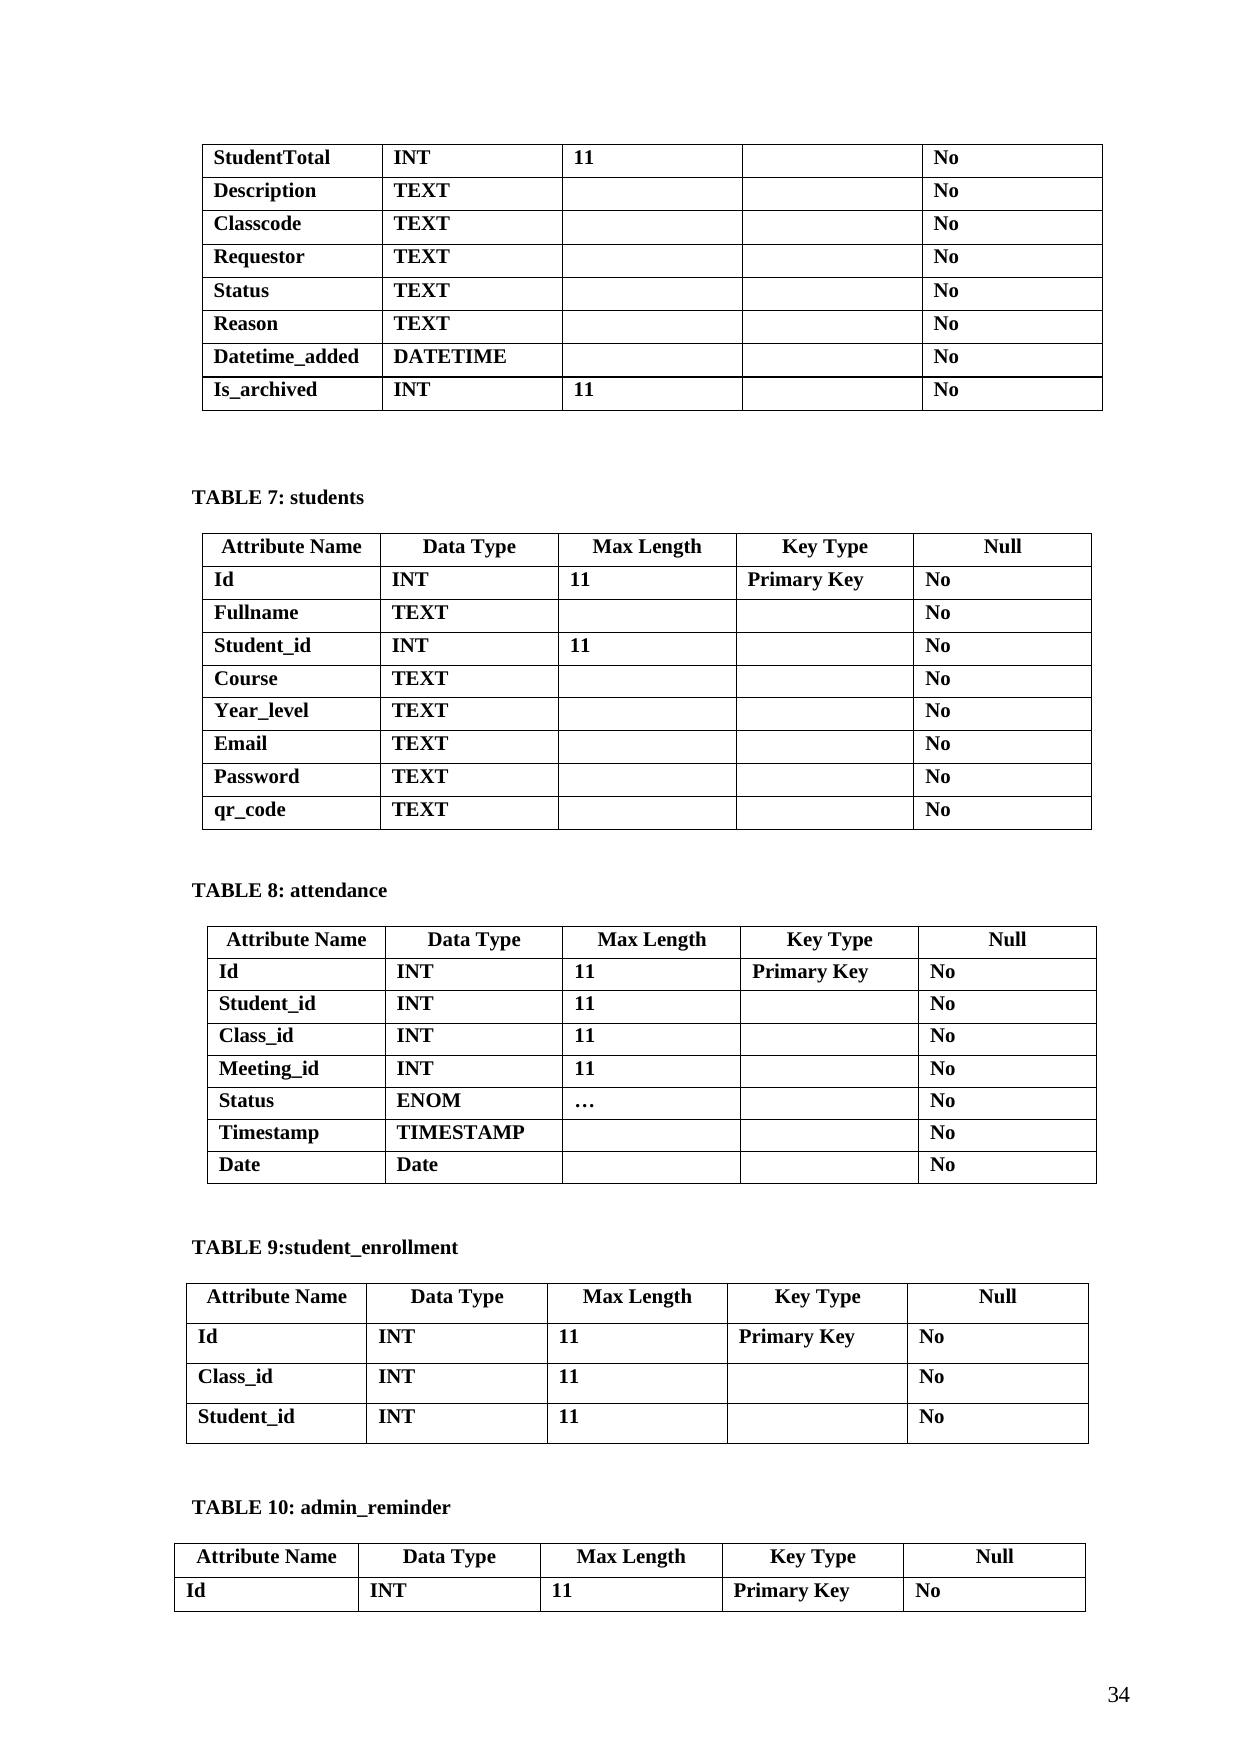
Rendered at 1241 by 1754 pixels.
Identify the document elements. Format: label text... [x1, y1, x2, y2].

table_cell No [923, 178, 1102, 210]
table_header Key Type [723, 1544, 903, 1577]
table_cell 11 [548, 1404, 727, 1443]
table_cell TEXT [381, 731, 558, 763]
table_cell 11 [563, 378, 742, 409]
table_cell TIMESTAMP [386, 1120, 562, 1151]
table_header Max Length [548, 1284, 727, 1323]
table_cell No [914, 600, 1091, 632]
table_cell Datetime_added [203, 344, 382, 376]
table_cell TEXT [381, 698, 558, 730]
table_cell No [914, 666, 1091, 697]
table_cell TEXT [383, 178, 562, 210]
text TABLE 7: students [117, 485, 1188, 509]
table_cell No [914, 633, 1091, 664]
table_cell [737, 600, 913, 632]
table_cell [743, 378, 922, 409]
table_cell INT [386, 991, 562, 1022]
table_cell [737, 797, 913, 828]
table_cell [741, 1024, 918, 1054]
table_header Key Type [741, 927, 918, 958]
table_cell 11 [563, 1024, 740, 1054]
table_cell INT [367, 1404, 547, 1443]
table_cell No [923, 344, 1102, 376]
table_cell [741, 1120, 918, 1151]
table_cell [743, 278, 922, 310]
table_cell No [923, 378, 1102, 409]
table_cell [737, 666, 913, 697]
table_header Null [914, 534, 1091, 566]
table_cell [737, 698, 913, 730]
table_cell INT [386, 1024, 562, 1054]
table_cell Student_id [208, 991, 385, 1022]
table_cell No [914, 698, 1091, 730]
table_cell INT [383, 378, 562, 409]
table_cell Classcode [203, 211, 382, 243]
table_cell 11 [563, 145, 742, 177]
table_cell Year_level [203, 698, 380, 730]
table_header Attribute Name [208, 927, 385, 958]
table_cell No [919, 1120, 1096, 1151]
table_cell Primary Key [728, 1324, 907, 1363]
table_cell [743, 178, 922, 210]
table_cell [741, 991, 918, 1022]
table_cell [559, 731, 736, 763]
table_cell [559, 797, 736, 828]
table_cell [728, 1404, 907, 1443]
table_cell Class_id [208, 1024, 385, 1054]
table_cell Class_id [187, 1364, 366, 1403]
table_cell Id [187, 1324, 366, 1363]
table_cell Reason [203, 311, 382, 343]
table_cell 11 [563, 991, 740, 1022]
table_cell Meeting_id [208, 1056, 385, 1087]
table_cell qr_code [203, 797, 380, 828]
table_cell Fullname [203, 600, 380, 632]
table_cell [743, 211, 922, 243]
table_cell [743, 344, 922, 376]
table_cell INT [381, 567, 558, 599]
table_cell Student_id [203, 633, 380, 664]
table_cell TEXT [383, 311, 562, 343]
table_cell INT [359, 1578, 540, 1611]
table_cell [737, 731, 913, 763]
table_cell [743, 245, 922, 277]
table_cell No [919, 959, 1096, 990]
table_header Max Length [541, 1544, 722, 1577]
table_header Key Type [737, 534, 913, 566]
table_cell 11 [548, 1364, 727, 1403]
table_cell 11 [563, 1056, 740, 1087]
table_cell No [919, 1024, 1096, 1054]
table_cell [728, 1364, 907, 1403]
table_cell No [923, 145, 1102, 177]
table_cell TEXT [383, 278, 562, 310]
table_cell [741, 1056, 918, 1087]
table_header Null [904, 1544, 1085, 1577]
table_cell [559, 666, 736, 697]
table_cell No [914, 731, 1091, 763]
table_cell [559, 600, 736, 632]
table_cell INT [367, 1324, 547, 1363]
table_cell [743, 145, 922, 177]
table_header Key Type [728, 1284, 907, 1323]
table_cell Date [386, 1152, 562, 1183]
table_cell No [919, 1088, 1096, 1119]
table_header Data Type [367, 1284, 547, 1323]
table_cell [563, 1120, 740, 1151]
table_cell Timestamp [208, 1120, 385, 1151]
table_header Attribute Name [175, 1544, 358, 1577]
table_cell TEXT [381, 666, 558, 697]
table_cell INT [367, 1364, 547, 1403]
table_cell Requestor [203, 245, 382, 277]
table_cell No [919, 991, 1096, 1022]
table_cell INT [386, 959, 562, 990]
table_cell [741, 1152, 918, 1183]
table_cell Primary Key [723, 1578, 903, 1611]
table_cell [737, 633, 913, 664]
table_cell [563, 311, 742, 343]
table_header Data Type [386, 927, 562, 958]
table_cell [563, 245, 742, 277]
table_cell 11 [563, 959, 740, 990]
table_cell No [908, 1364, 1088, 1403]
table_header Null [919, 927, 1096, 958]
table_cell Student_id [187, 1404, 366, 1443]
table_cell Email [203, 731, 380, 763]
table_cell INT [383, 145, 562, 177]
table_header Attribute Name [187, 1284, 366, 1323]
text TABLE 8: attendance [117, 878, 1188, 902]
table_cell StudentTotal [203, 145, 382, 177]
table_cell … [563, 1088, 740, 1119]
table_cell [743, 311, 922, 343]
table_header Max Length [559, 534, 736, 566]
table_cell No [908, 1324, 1088, 1363]
table_cell [741, 1088, 918, 1119]
table_cell [563, 211, 742, 243]
table_cell DATETIME [383, 344, 562, 376]
table_cell No [904, 1578, 1085, 1611]
table_cell Description [203, 178, 382, 210]
table_cell [559, 698, 736, 730]
table_cell Status [203, 278, 382, 310]
table_cell No [914, 567, 1091, 599]
table_cell Id [175, 1578, 358, 1611]
table_cell [737, 764, 913, 796]
table_cell No [923, 211, 1102, 243]
table_cell No [914, 797, 1091, 828]
table_cell No [923, 278, 1102, 310]
table_cell [559, 764, 736, 796]
text TABLE 10: admin_reminder [117, 1495, 1188, 1519]
table_cell Status [208, 1088, 385, 1119]
table_cell No [919, 1056, 1096, 1087]
table_header Attribute Name [203, 534, 380, 566]
table_cell TEXT [381, 600, 558, 632]
table_cell TEXT [381, 764, 558, 796]
table_cell No [923, 311, 1102, 343]
table_cell No [914, 764, 1091, 796]
table_cell INT [386, 1056, 562, 1087]
table_header Null [908, 1284, 1088, 1323]
table_cell TEXT [383, 211, 562, 243]
table_cell [563, 1152, 740, 1183]
table_cell Primary Key [741, 959, 918, 990]
table_header Max Length [563, 927, 740, 958]
table_cell TEXT [381, 797, 558, 828]
table_cell Id [203, 567, 380, 599]
table_cell [563, 344, 742, 376]
table_cell ENOM [386, 1088, 562, 1119]
table_header Data Type [381, 534, 558, 566]
text TABLE 9:student_enrollment [117, 1235, 1188, 1259]
table_cell No [908, 1404, 1088, 1443]
table_cell No [923, 245, 1102, 277]
table_cell Is_archived [203, 378, 382, 409]
table_cell No [919, 1152, 1096, 1183]
table_cell 11 [559, 567, 736, 599]
table_cell INT [381, 633, 558, 664]
table_cell Id [208, 959, 385, 990]
table_cell [563, 278, 742, 310]
table_cell Date [208, 1152, 385, 1183]
table_cell Course [203, 666, 380, 697]
table_header Data Type [359, 1544, 540, 1577]
table_cell TEXT [383, 245, 562, 277]
table_cell Password [203, 764, 380, 796]
table_cell [563, 178, 742, 210]
table_cell 11 [548, 1324, 727, 1363]
table_cell 11 [559, 633, 736, 664]
table_cell 11 [541, 1578, 722, 1611]
table_cell Primary Key [737, 567, 913, 599]
